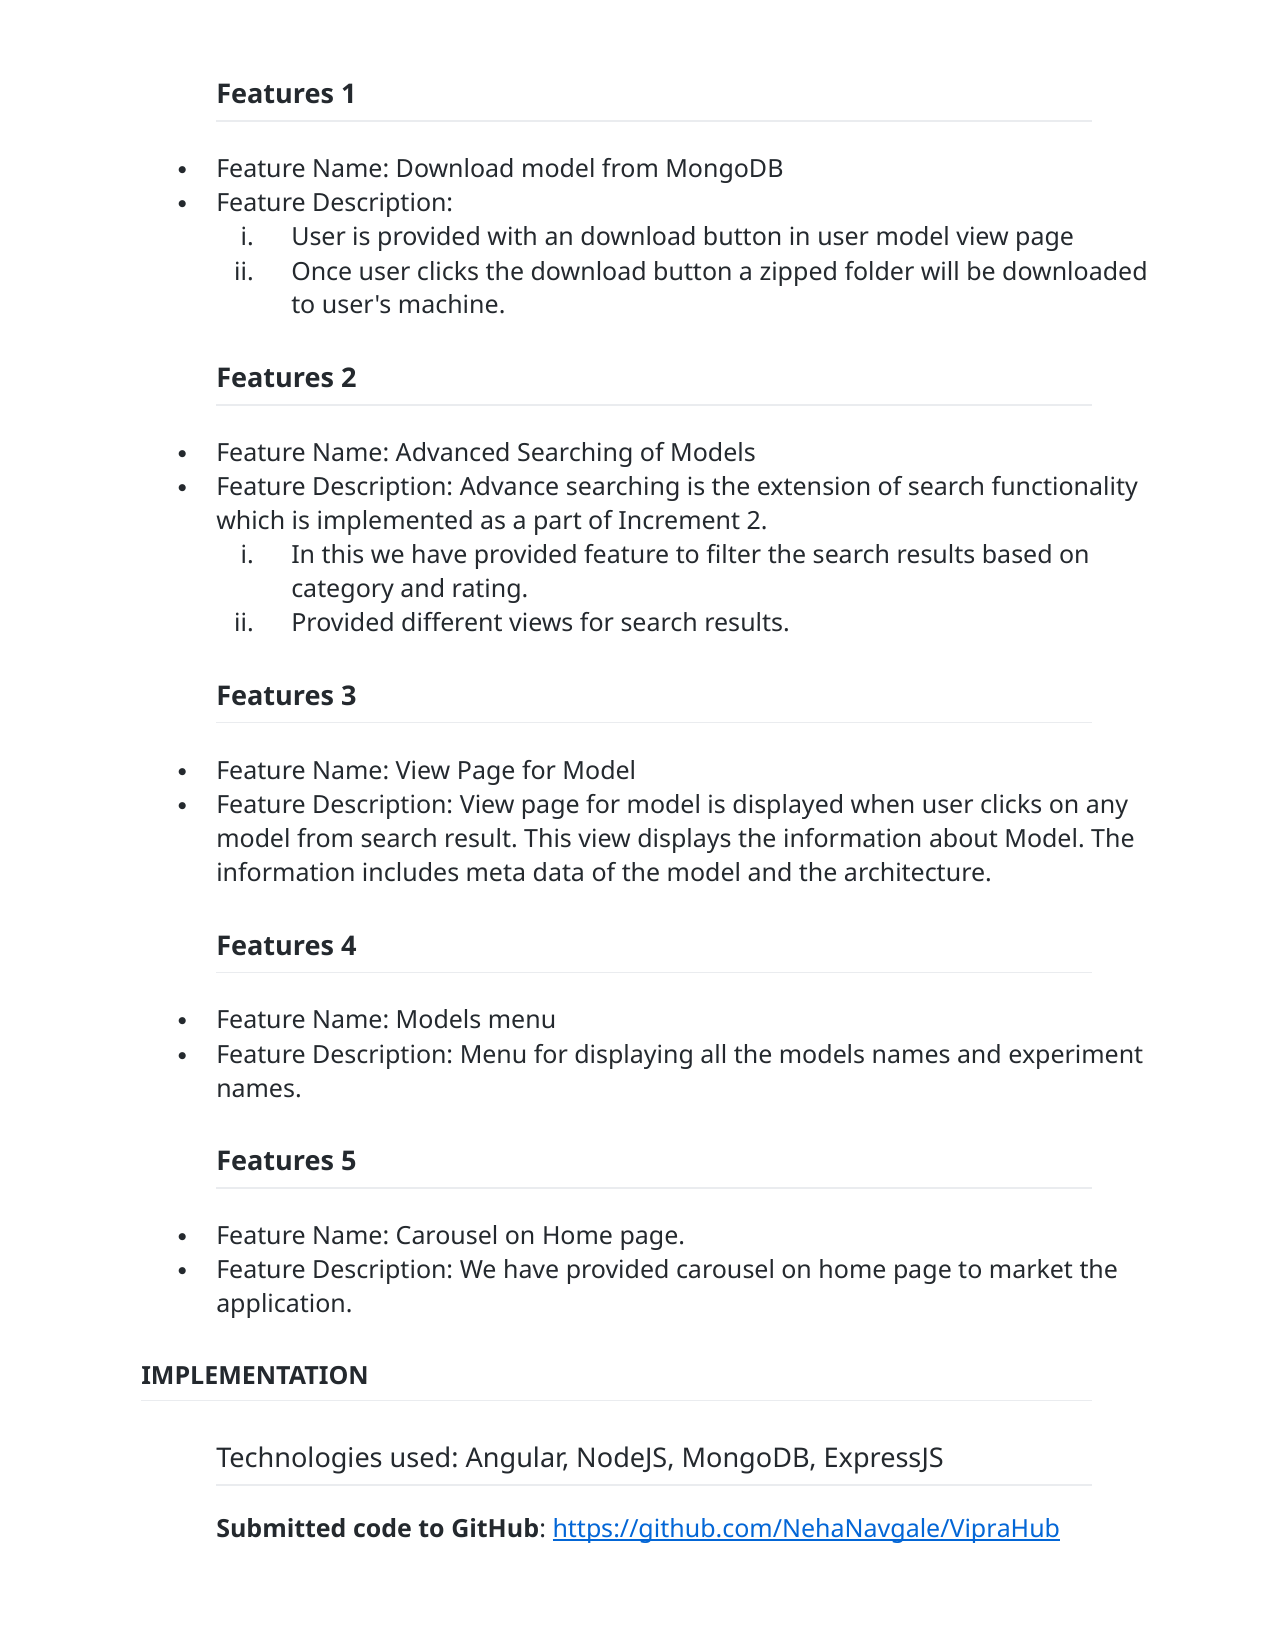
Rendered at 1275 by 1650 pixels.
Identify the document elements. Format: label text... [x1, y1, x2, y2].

subtitle Features 4 [216, 926, 1092, 972]
list Feature Description: Advance searching is the extension of search functionality which is implemented as a part of Increment 2. [178, 469, 1167, 537]
list Feature Name: Advanced Searching of Models [178, 435, 1167, 469]
list Feature Description: View page for model is displayed when user clicks on any model from search result. This view displays the information about Model. The information includes meta data of the model and the architecture. [178, 787, 1167, 889]
list Feature Name: View Page for Model [178, 752, 1167, 787]
list Feature Description: [178, 185, 1167, 219]
subtitle Features 1 [216, 75, 1092, 120]
list Feature Name: Download model from MongoDB [178, 151, 1167, 185]
list Provided different views for search results. [253, 605, 1167, 639]
subtitle Features 3 [216, 677, 1092, 722]
subtitle Features 2 [216, 359, 1092, 404]
list Feature Name: Carousel on Home page. [178, 1218, 1167, 1252]
list Once user clicks the download button a zipped folder will be downloaded to user's machine. [253, 253, 1167, 321]
subtitle Technologies used: Angular, NodeJS, MongoDB, ExpressJS [216, 1439, 1092, 1484]
subtitle Features 5 [216, 1142, 1092, 1187]
list Feature Name: Models menu [178, 1002, 1167, 1036]
text Submitted code to GitHub: https://github.com/NehaNavgale/VipraHub [216, 1511, 1092, 1545]
subtitle IMPLEMENTATION [141, 1357, 1092, 1400]
list Feature Description: We have provided carousel on home page to market the application. [178, 1252, 1167, 1320]
list Feature Description: Menu for displaying all the models names and experiment names. [178, 1036, 1167, 1104]
list In this we have provided feature to filter the search results based on category and rating. [253, 537, 1167, 605]
list User is provided with an download button in user model view page [253, 219, 1167, 253]
